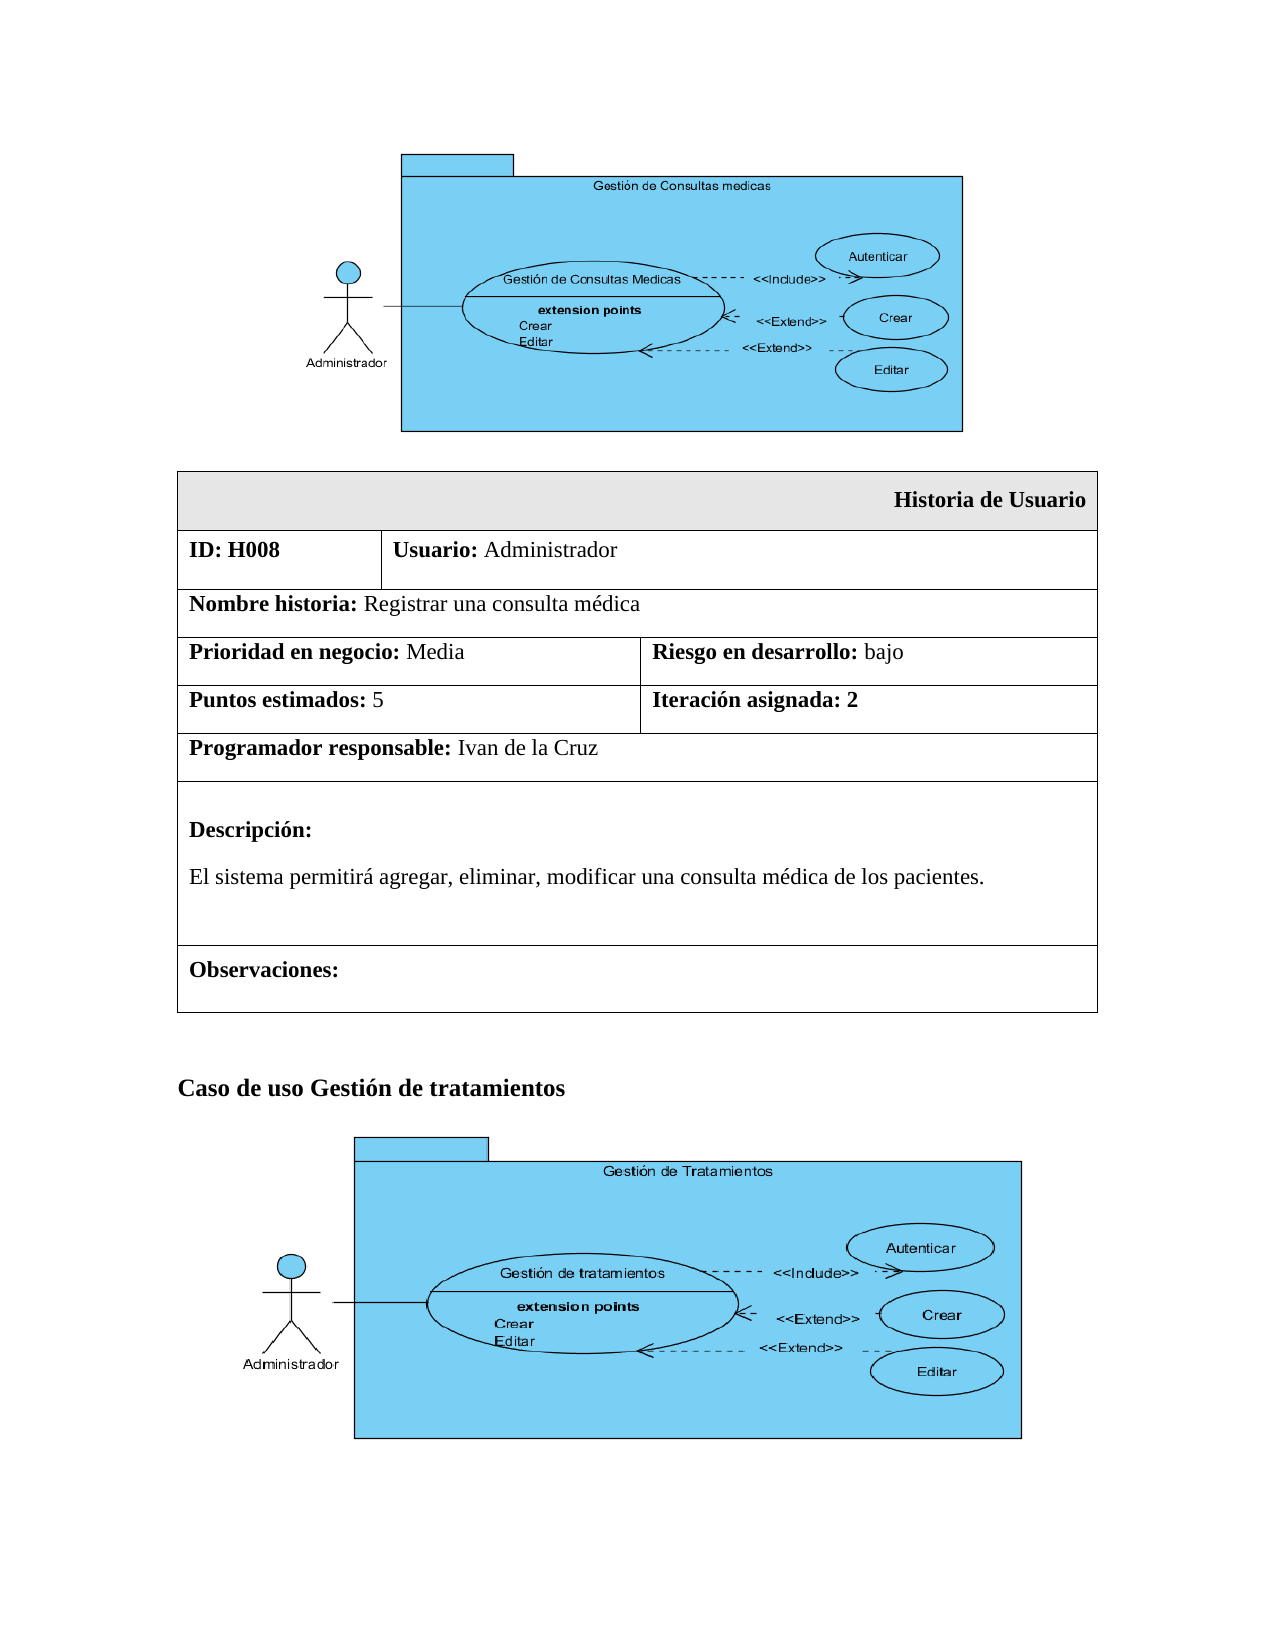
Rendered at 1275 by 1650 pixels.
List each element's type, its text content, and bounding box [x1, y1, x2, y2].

picture [303, 147, 972, 440]
table_header Historia de Usuario [178, 472, 1097, 530]
picture [239, 1132, 1036, 1446]
text Caso de uso Gestión de tratamientos [177, 1073, 1098, 1102]
table_cell Programador responsable: Ivan de la Cruz [178, 734, 1097, 781]
table_cell Descripción: El sistema permitirá agregar, eliminar, modificar una consulta médica de los pacientes. [178, 782, 1097, 945]
table_cell Nombre historia: Registrar una consulta médica [178, 590, 1097, 637]
table_cell Prioridad en negocio: Media [178, 638, 640, 685]
table_cell Iteración asignada: 2 [641, 686, 1097, 733]
table_cell Usuario: Administrador [382, 531, 1097, 589]
table_cell Puntos estimados: 5 [178, 686, 640, 733]
table_cell Riesgo en desarrollo: bajo [641, 638, 1097, 685]
table_cell Observaciones: [178, 946, 1097, 1012]
table_cell ID: H008 [178, 531, 381, 589]
